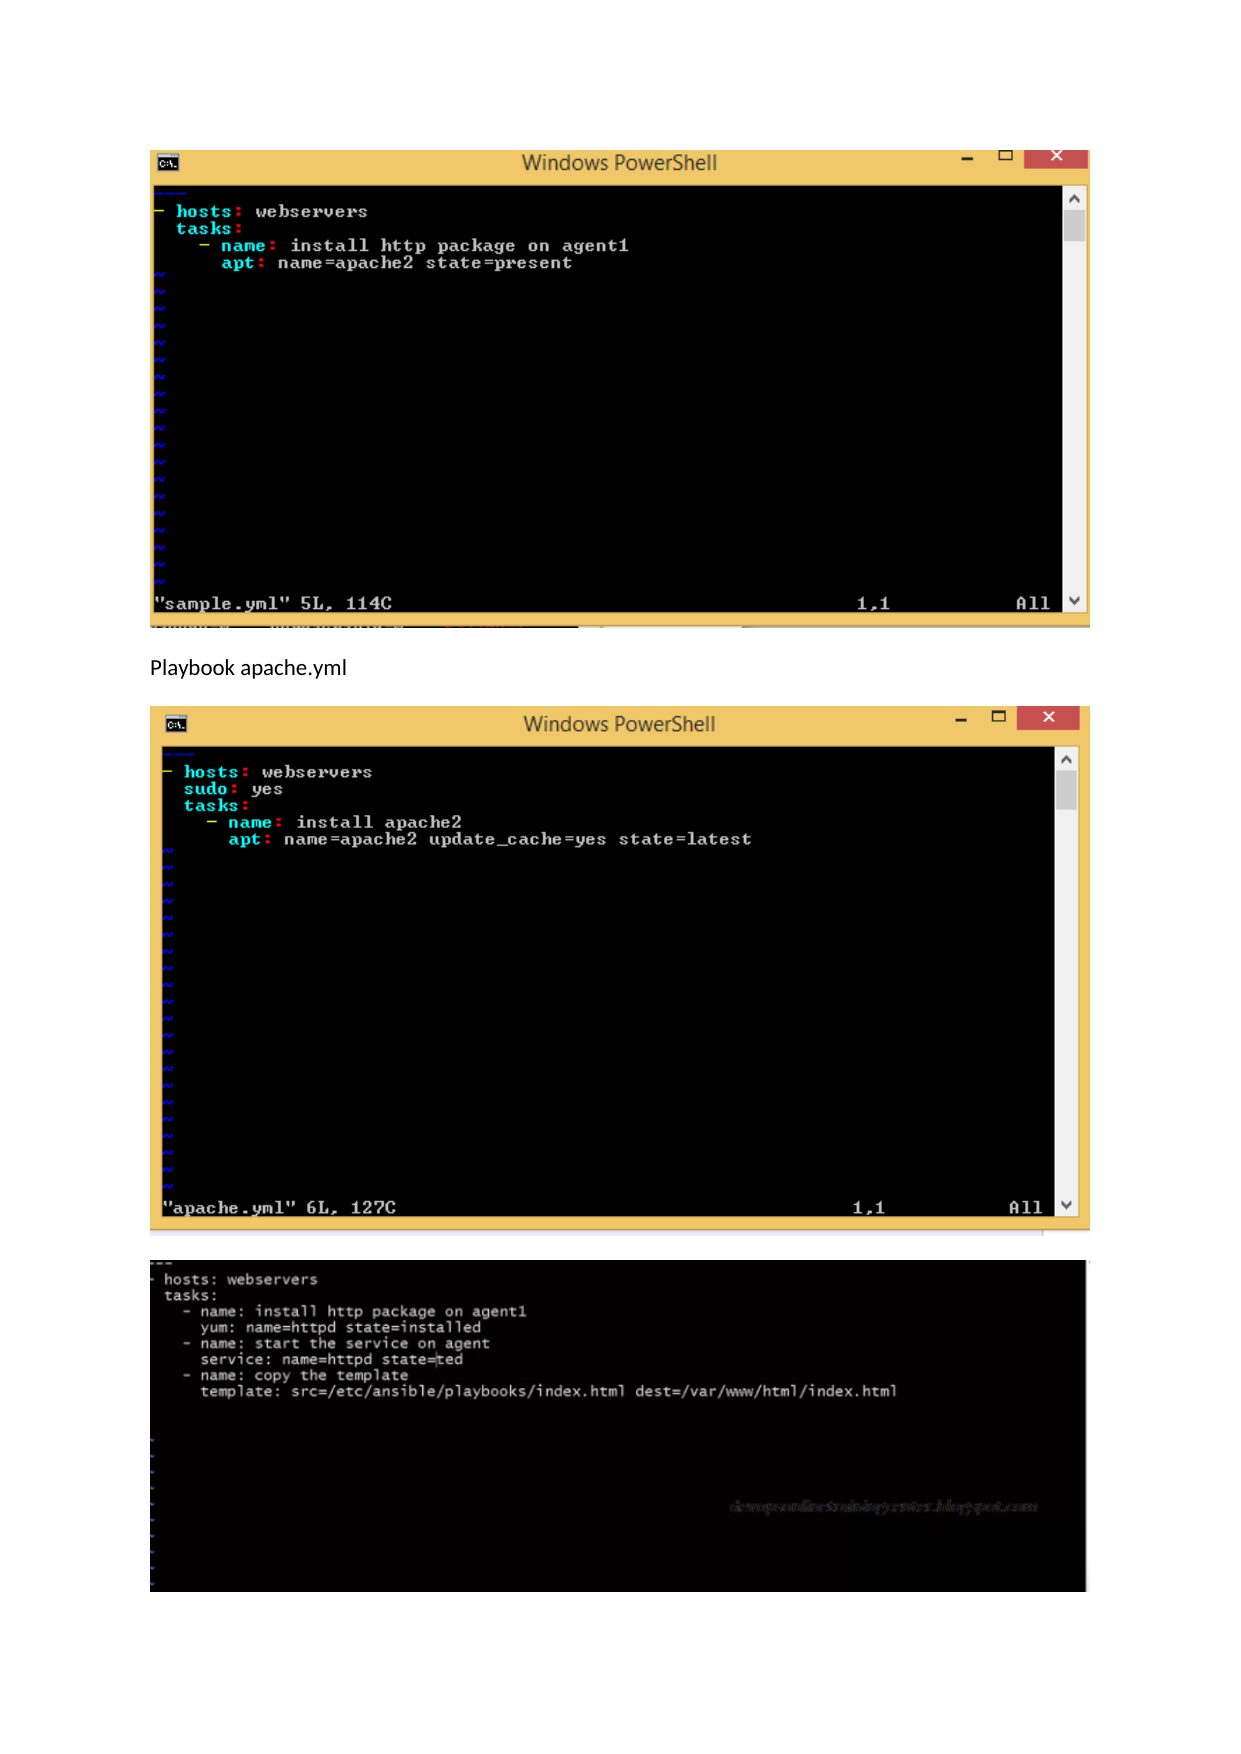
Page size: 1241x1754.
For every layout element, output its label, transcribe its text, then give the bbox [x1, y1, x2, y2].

picture [150, 150, 1091, 628]
picture [150, 1260, 1091, 1592]
text Playbook apache.yml [150, 653, 1090, 681]
picture [150, 706, 1091, 1236]
